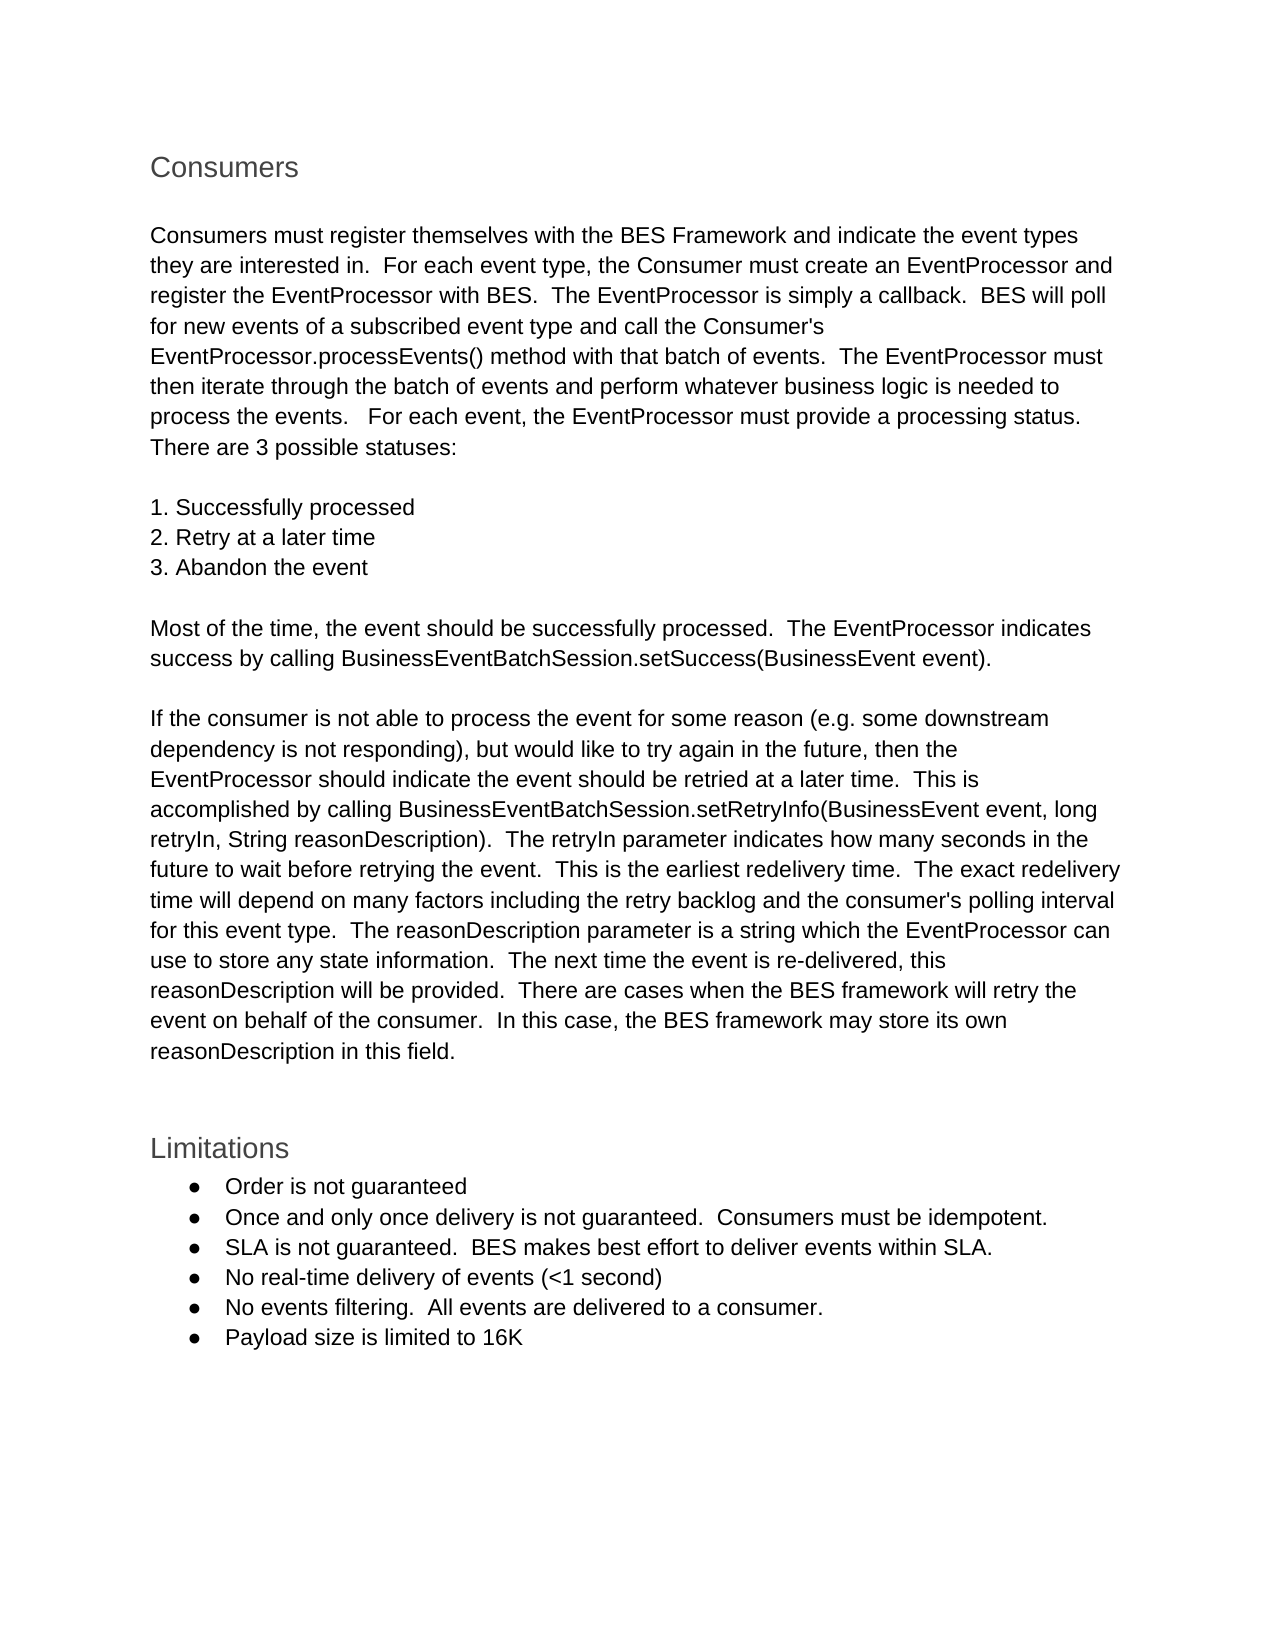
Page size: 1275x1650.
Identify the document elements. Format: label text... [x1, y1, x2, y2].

text 2. Retry at a later time [150, 524, 1125, 551]
subtitle Consumers [150, 150, 1125, 183]
list Once and only once delivery is not guaranteed. Consumers must be idempotent. [187, 1203, 1125, 1230]
list Order is not guaranteed [187, 1173, 1125, 1200]
text 1. Successfully processed [150, 494, 1125, 520]
list No real-time delivery of events (<1 second) [187, 1264, 1125, 1290]
subtitle Limitations [150, 1131, 1125, 1165]
text 3. Abandon the event [150, 554, 1125, 581]
text Consumers must register themselves with the BES Framework and indicate the event types they are interested in. For each event type, the Consumer must create an EventProcessor and register the EventProcessor with BES. The EventProcessor is simply a callback. BES will poll for new events of a subscribed event type and call the Consumer's EventProcessor.processEvents() method with that batch of events. The EventProcessor must then iterate through the batch of events and perform whatever business logic is needed to process the events. For each event, the EventProcessor must provide a processing status. There are 3 possible statuses: [150, 222, 1125, 460]
list Payload size is limited to 16K [187, 1324, 1125, 1351]
text If the consumer is not able to process the event for some reason (e.g. some downstream dependency is not responding), but would like to try again in the future, then the EventProcessor should indicate the event should be retried at a later time. This is accomplished by calling BusinessEventBatchSession.setRetryInfo(BusinessEvent event, long retryIn, String reasonDescription). The retryIn parameter indicates how many seconds in the future to wait before retrying the event. This is the earliest redelivery time. The exact redelivery time will depend on many factors including the retry backlog and the consumer's polling interval for this event type. The reasonDescription parameter is a string which the EventProcessor can use to store any state information. The next time the event is re-delivered, this reasonDescription will be provided. There are cases when the BES framework will retry the event on behalf of the consumer. In this case, the BES framework may store its own reasonDescription in this field. [150, 705, 1125, 1064]
list SLA is not guaranteed. BES makes best effort to deliver events within SLA. [187, 1234, 1125, 1260]
list No events filtering. All events are delivered to a consumer. [187, 1294, 1125, 1321]
text Most of the time, the event should be successfully processed. The EventProcessor indicates success by calling BusinessEventBatchSession.setSuccess(BusinessEvent event). [150, 615, 1125, 671]
